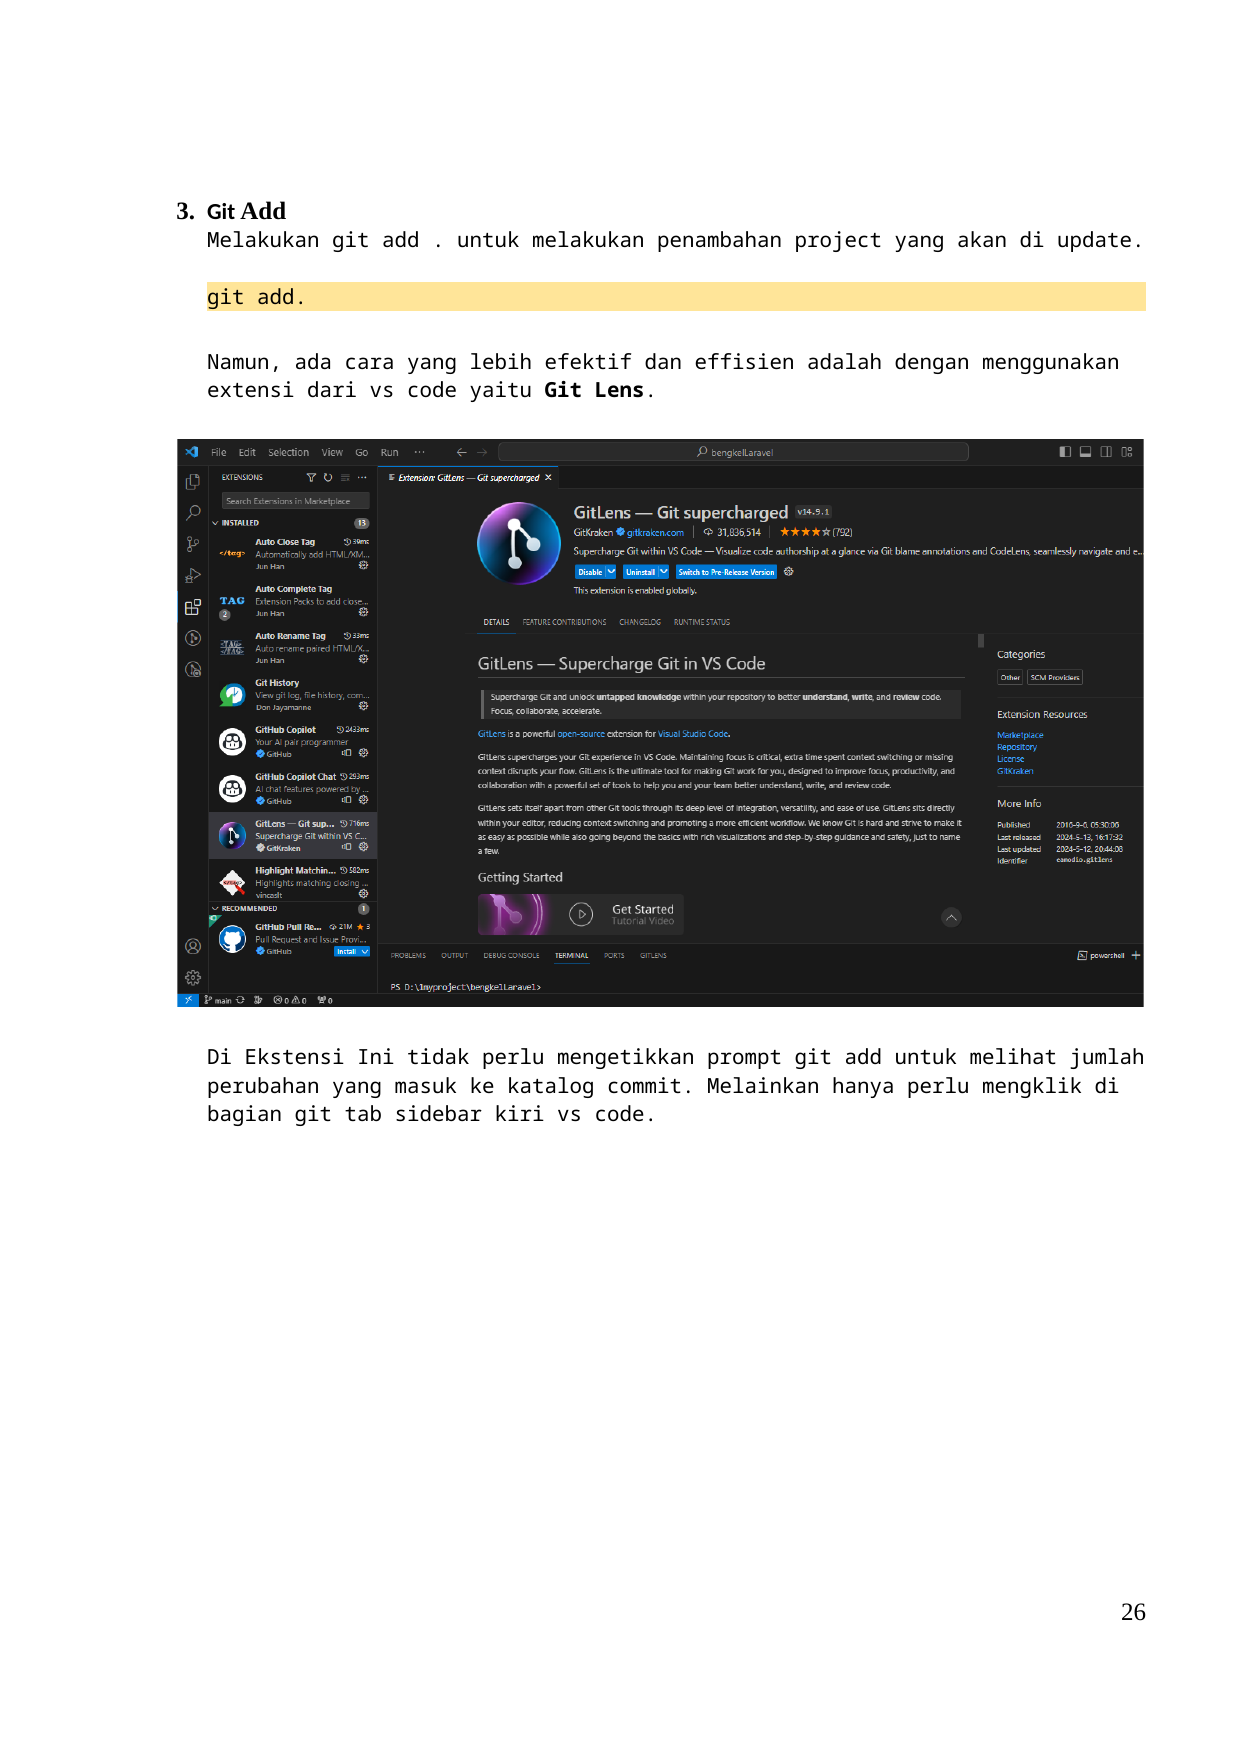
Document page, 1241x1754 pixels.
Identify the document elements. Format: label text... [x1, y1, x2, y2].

list Git Add [176, 196, 1146, 226]
text Di Ekstensi Ini tidak perlu mengetikkan prompt git add untuk melihat jumlah perubahan yang masuk ke katalog commit. Melainkan hanya perlu mengklik di bagian git tab sidebar kiri vs code. [207, 1042, 1146, 1128]
text git add. [207, 282, 1146, 311]
text Melakukan git add . untuk melakukan penambahan project yang akan di update. [207, 226, 1146, 254]
picture [177, 439, 1144, 1007]
text Namun, ada cara yang lebih efektif dan effisien adalah dengan menggunakan extensi dari vs code yaitu Git Lens. [207, 347, 1146, 404]
